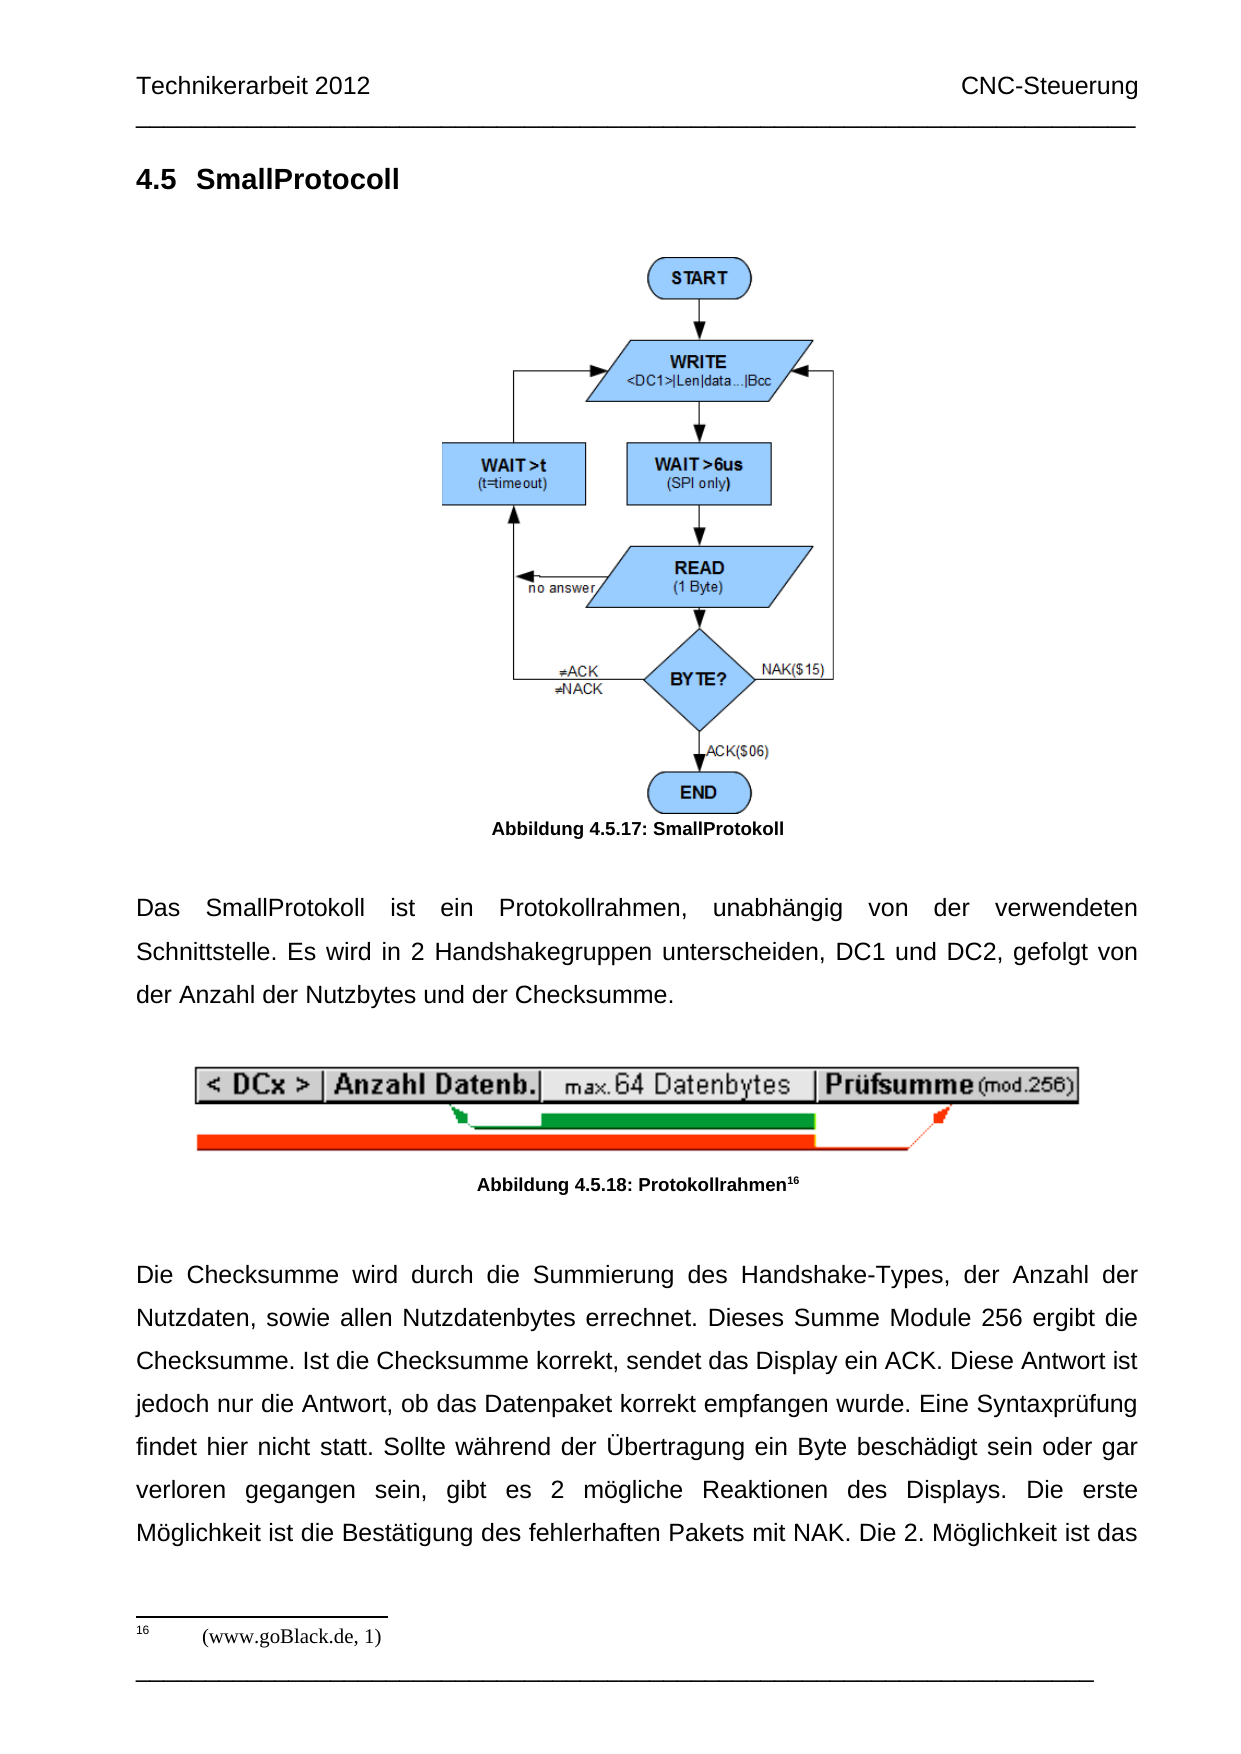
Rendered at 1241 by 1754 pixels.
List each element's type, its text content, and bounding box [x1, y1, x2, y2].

picture [192, 1066, 1084, 1160]
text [136, 1259, 1140, 1547]
subtitle SmallProtocoll [136, 162, 1140, 195]
picture [442, 257, 834, 814]
text Das SmallProtokoll ist ein Protokollrahmen, unabhängig von der verwendeten Schnittstelle. Es wird in 2 Handshakegruppen unterscheiden, DC1 und DC2, gefolgt von der Anzahl der Nutzbytes und der Checksumme. [136, 893, 1140, 1008]
